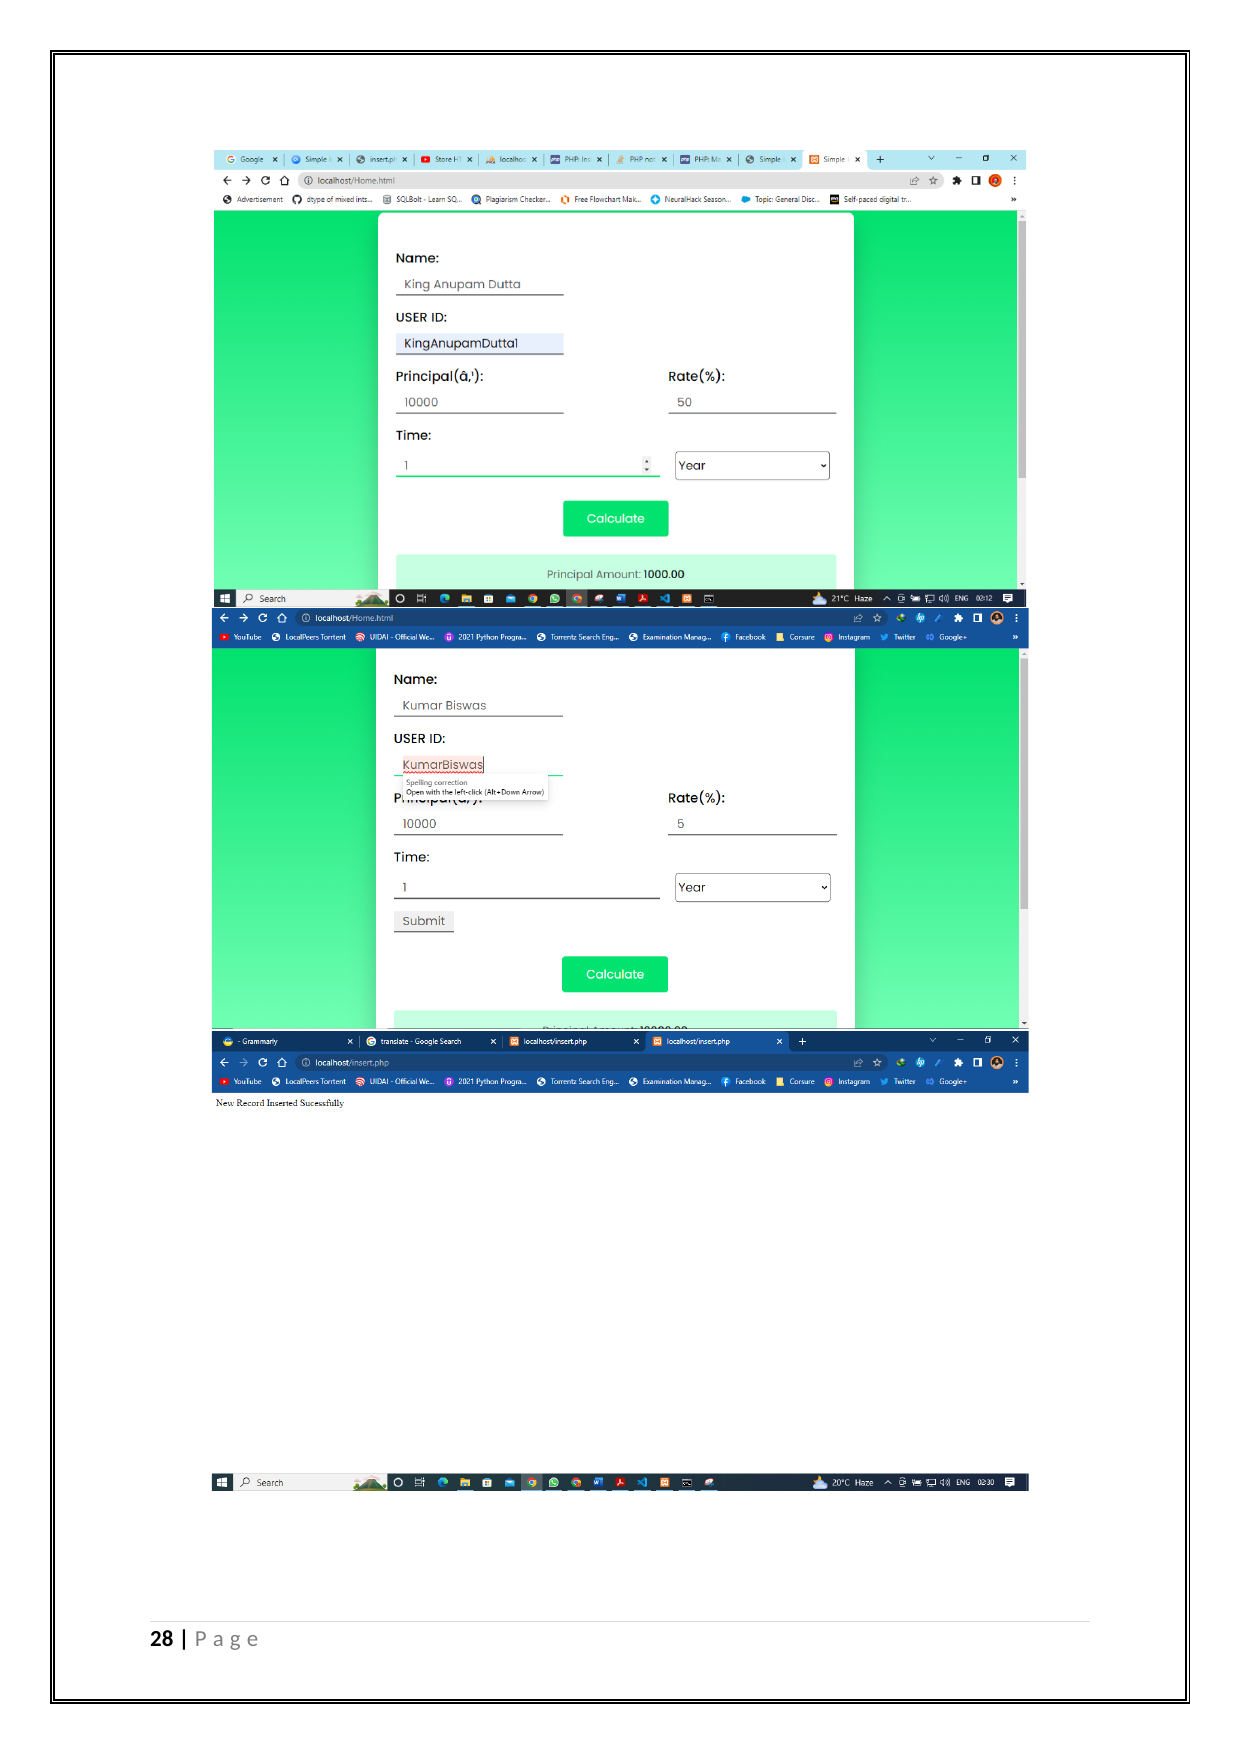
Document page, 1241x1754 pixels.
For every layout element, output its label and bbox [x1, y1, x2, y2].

picture [214, 150, 1027, 607]
picture [211, 608, 1029, 1029]
picture [211, 1031, 1029, 1491]
